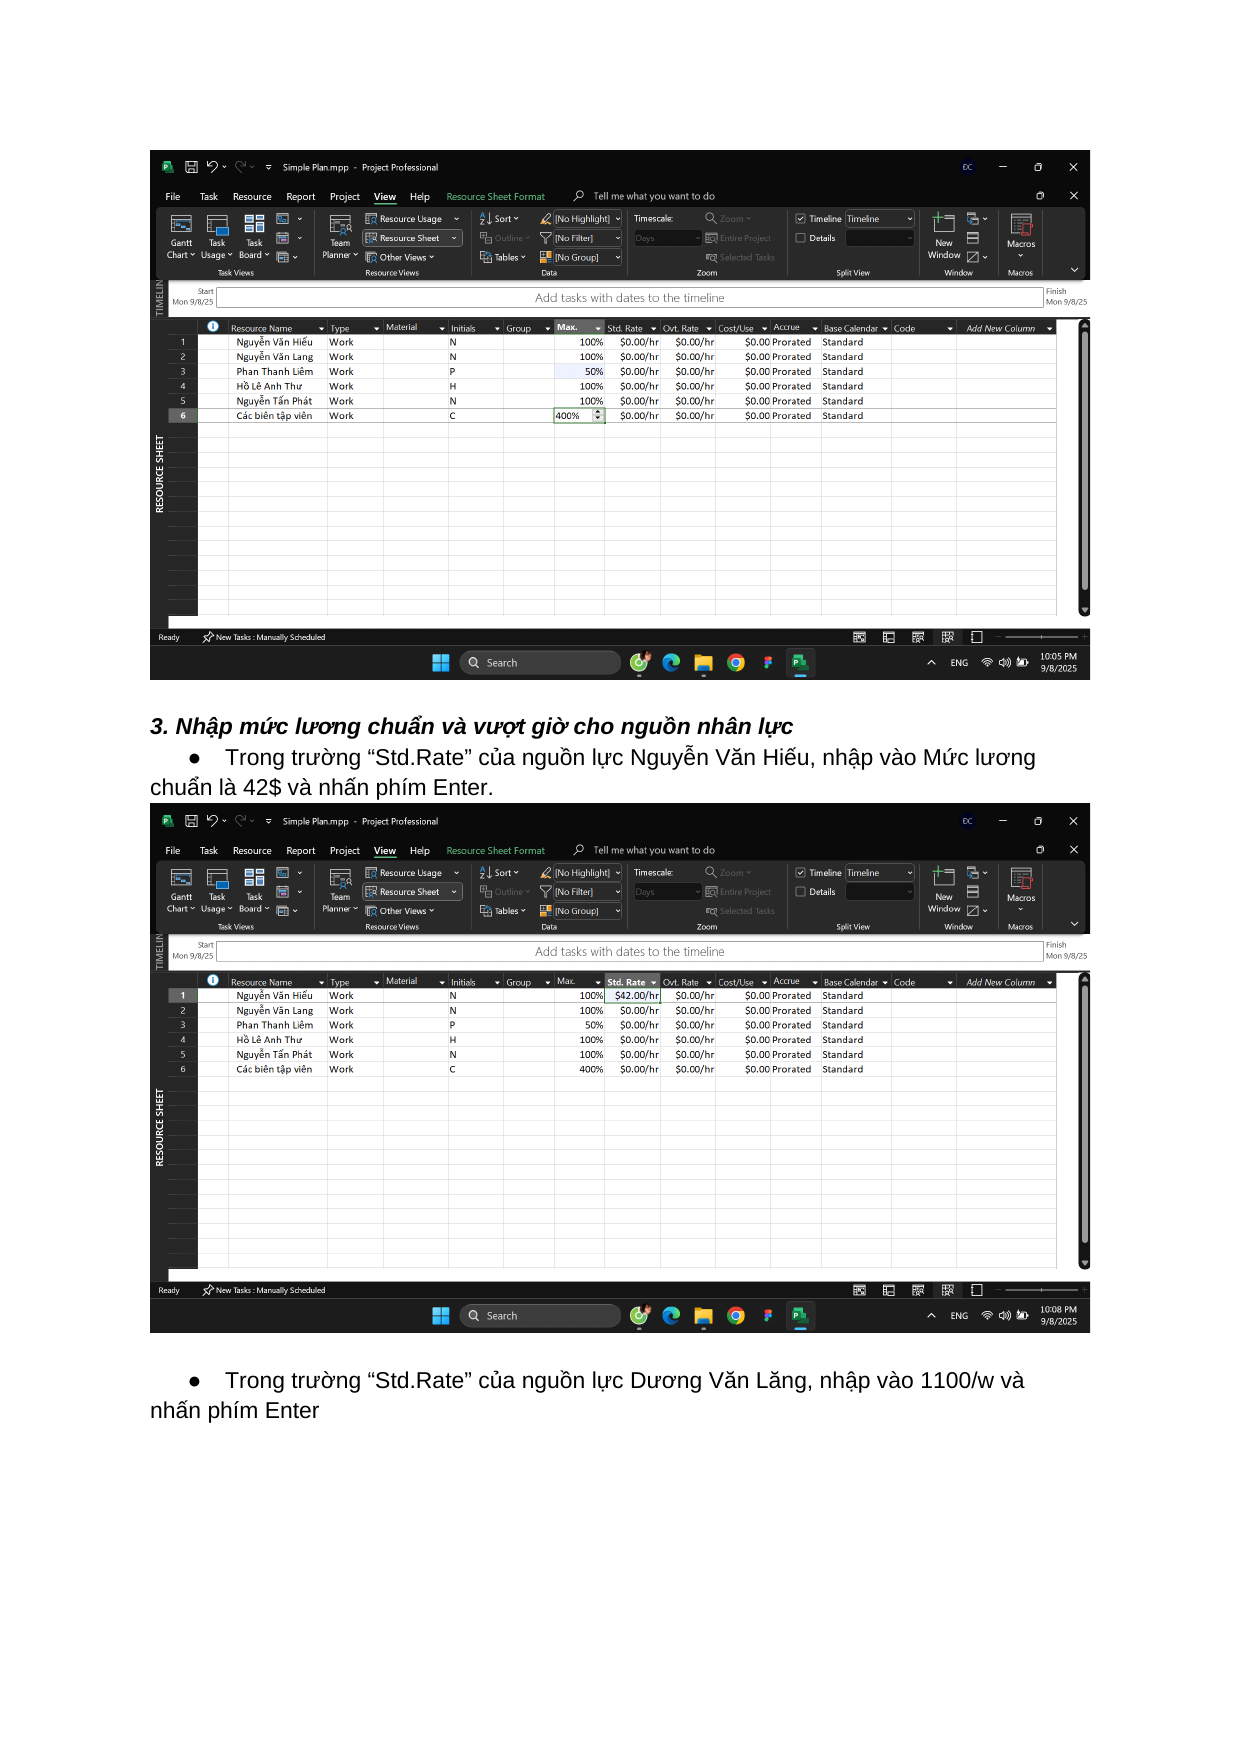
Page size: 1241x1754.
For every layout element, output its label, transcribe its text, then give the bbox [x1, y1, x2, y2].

text 3. Nhập mức lương chuẩn và vượt giờ cho nguồn nhân lực [150, 713, 1090, 739]
picture [150, 150, 1091, 680]
text chuẩn là 42$ và nhấn phím Enter. [150, 774, 1090, 800]
text nhấn phím Enter [150, 1397, 1090, 1424]
picture [150, 803, 1091, 1333]
list Trong trường “Std.Rate” của nguồn lực Nguyễn Văn Hiếu, nhập vào Mức lương [187, 743, 1090, 770]
list Trong trường “Std.Rate” của nguồn lực Dương Văn Lăng, nhập vào 1100/w và [187, 1367, 1090, 1393]
